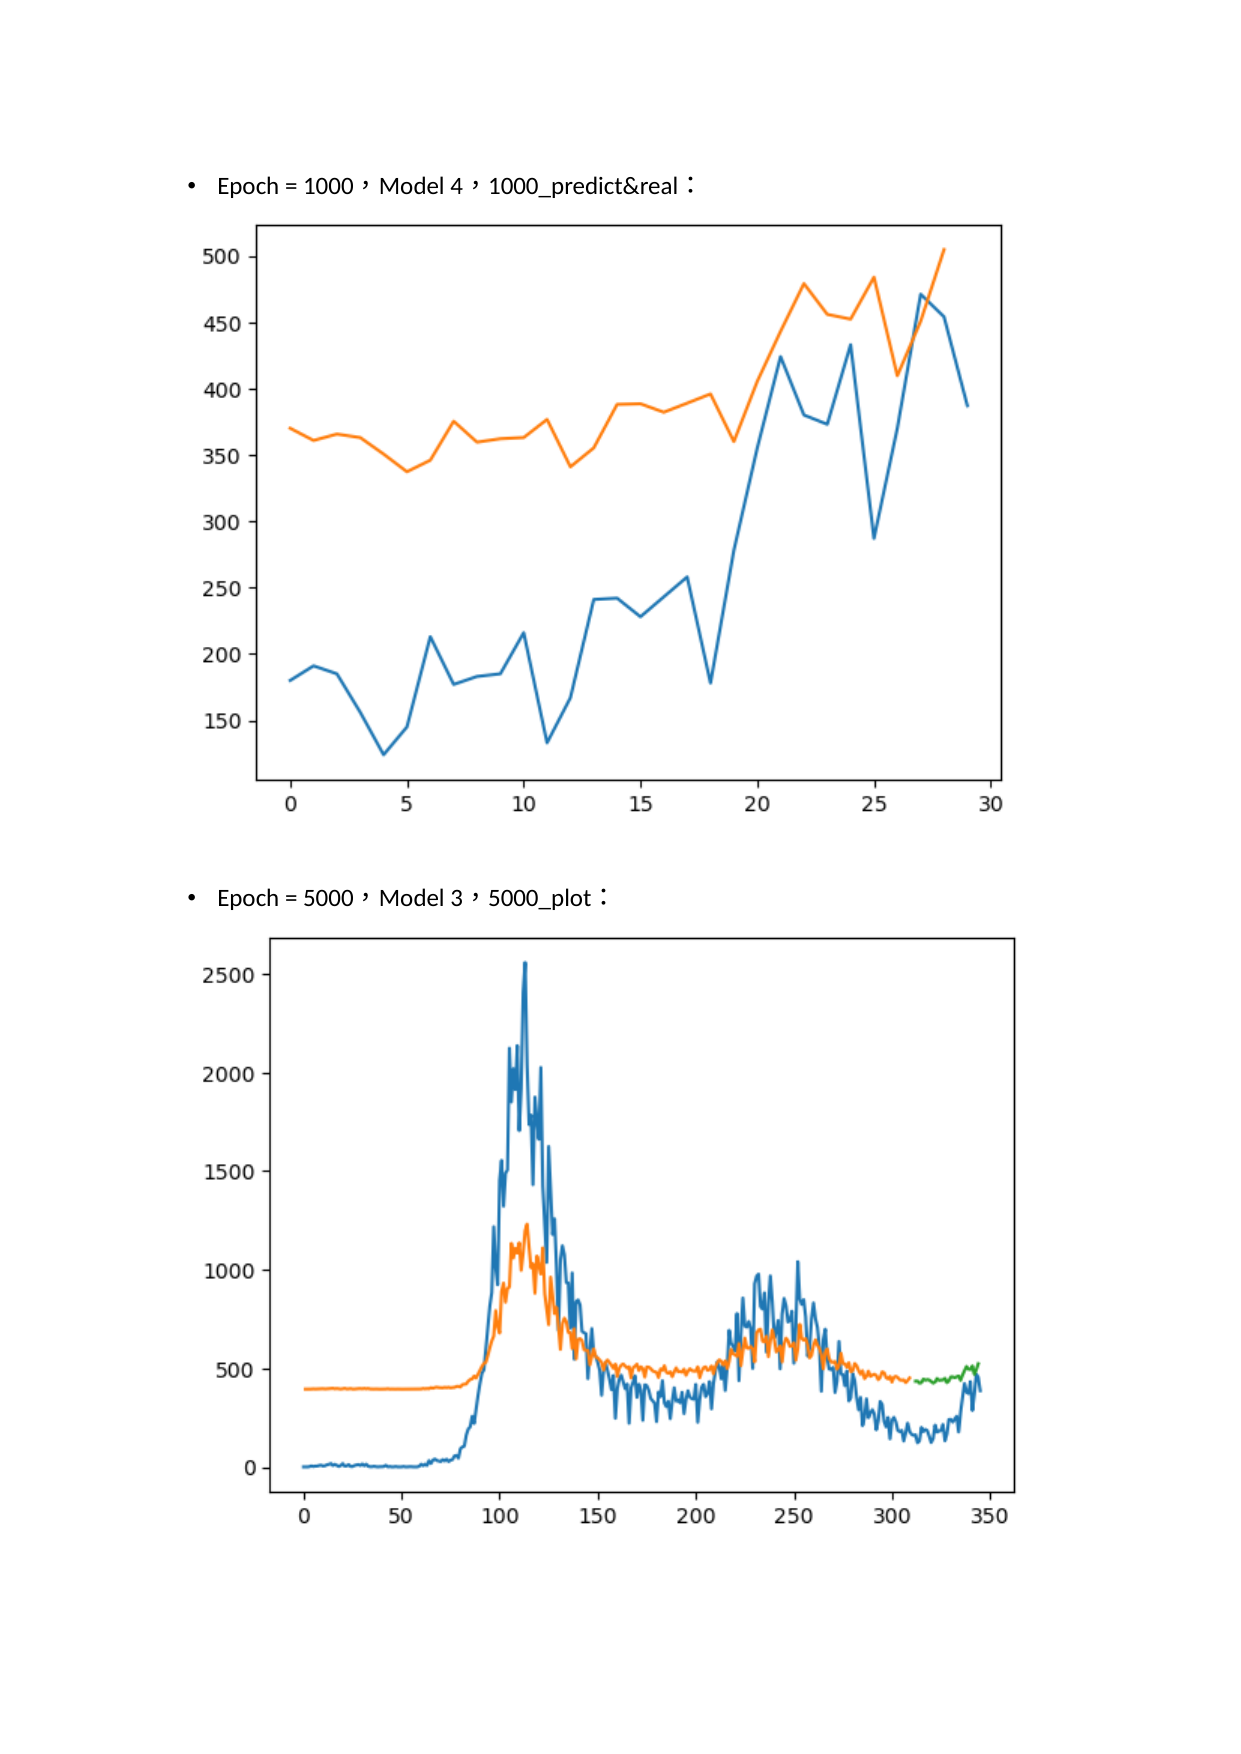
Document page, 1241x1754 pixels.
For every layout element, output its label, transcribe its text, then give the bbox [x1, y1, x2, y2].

list Epoch = 5000，Model 3，5000_plot： [187, 877, 1053, 914]
picture [187, 211, 1019, 831]
list Epoch = 1000，Model 4，1000_predict&real： [187, 164, 1053, 202]
picture [187, 923, 1029, 1543]
